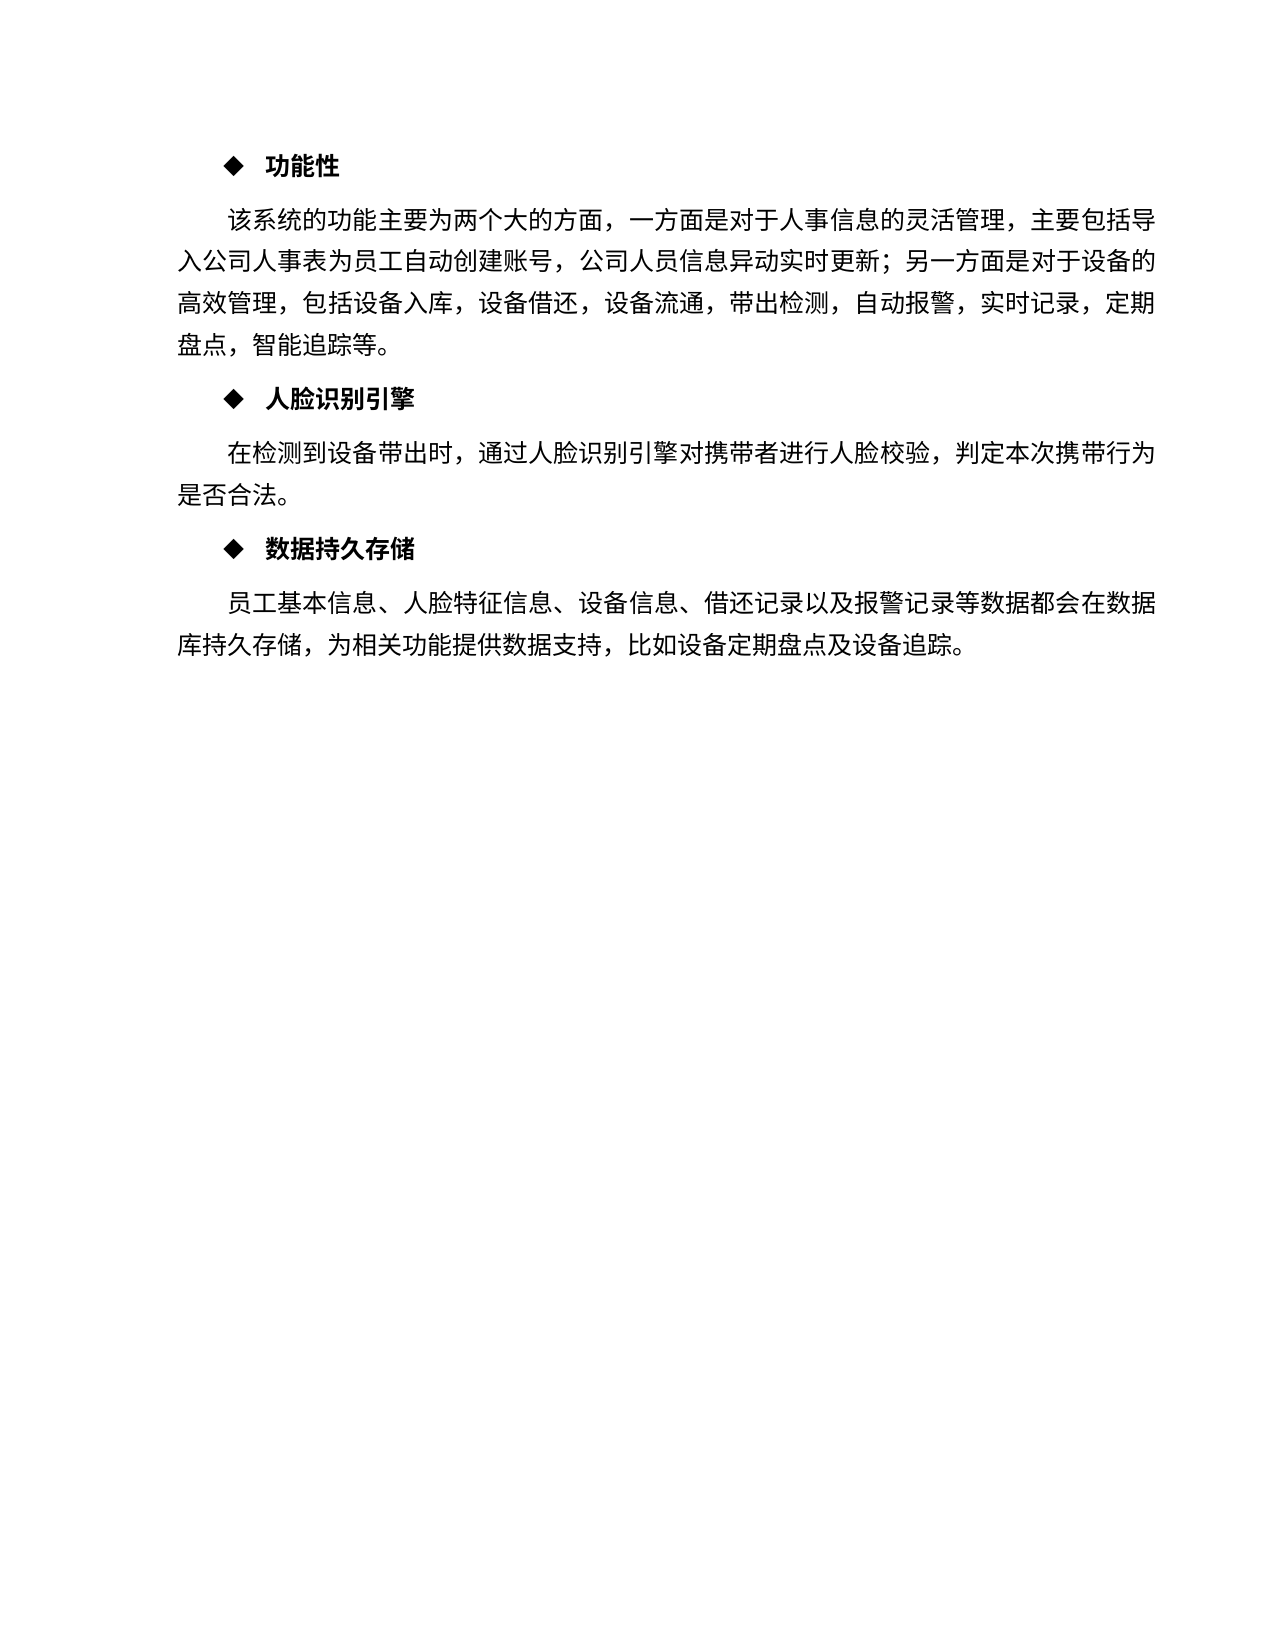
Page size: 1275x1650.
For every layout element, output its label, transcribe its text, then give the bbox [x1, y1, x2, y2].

list 人脸识别引擎 [221, 375, 1157, 417]
list 数据持久存储 [221, 525, 1157, 567]
text 在检测到设备带出时，通过人脸识别引擎对携带者进行人脸校验，判定本次携带行为是否合法。 [177, 429, 1157, 512]
list 功能性 [221, 142, 1157, 183]
text 该系统的功能主要为两个大的方面，一方面是对于人事信息的灵活管理，主要包括导入公司人事表为员工自动创建账号，公司人员信息异动实时更新；另一方面是对于设备的高效管理，包括设备入库，设备借还，设备流通，带出检测，自动报警，实时记录，定期盘点，智能追踪等。 [177, 196, 1157, 362]
text 员工基本信息、人脸特征信息、设备信息、借还记录以及报警记录等数据都会在数据库持久存储，为相关功能提供数据支持，比如设备定期盘点及设备追踪。 [177, 579, 1157, 662]
